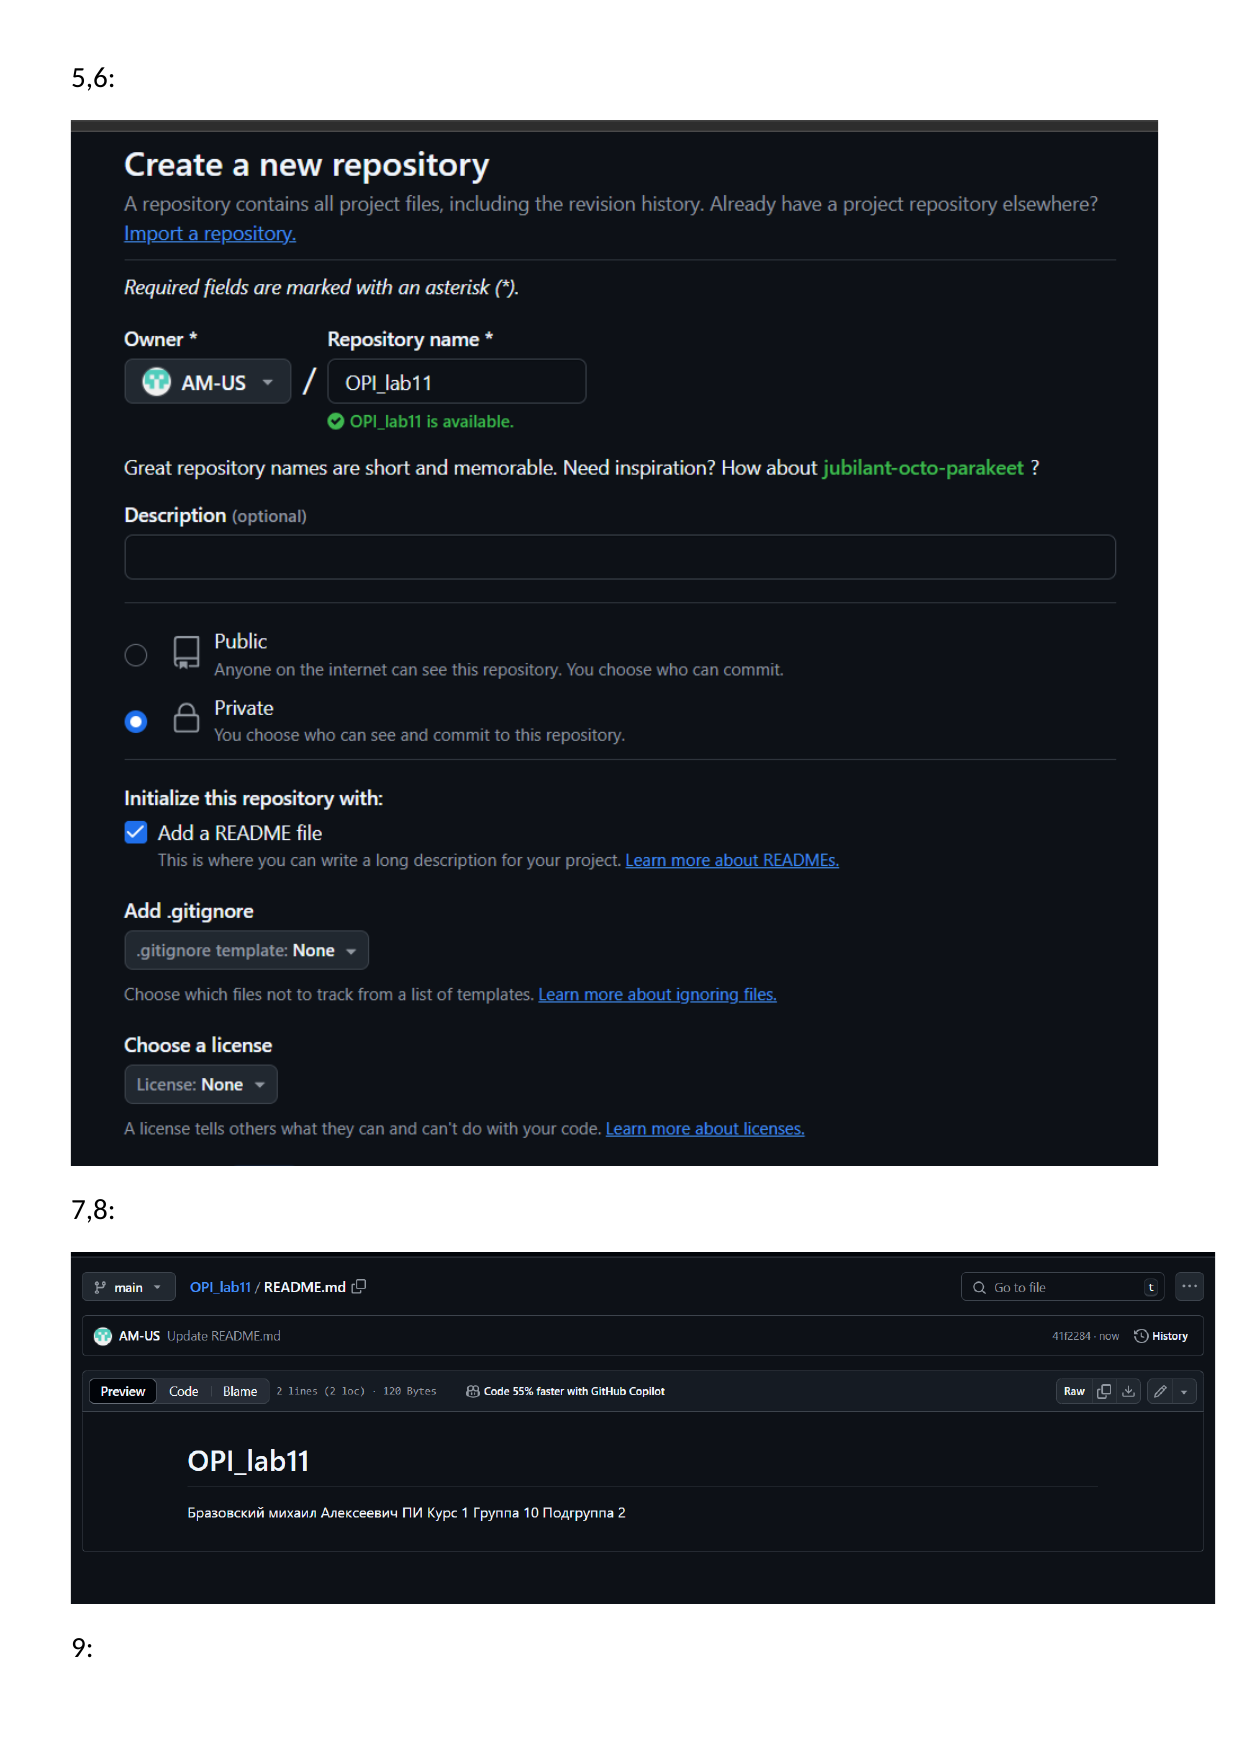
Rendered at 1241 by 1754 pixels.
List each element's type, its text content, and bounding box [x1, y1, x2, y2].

picture [70, 1252, 1216, 1604]
text 9: [71, 1629, 1169, 1664]
text 5,6: [71, 59, 1169, 95]
text 7,8: [71, 1191, 1169, 1226]
picture [70, 120, 1159, 1166]
